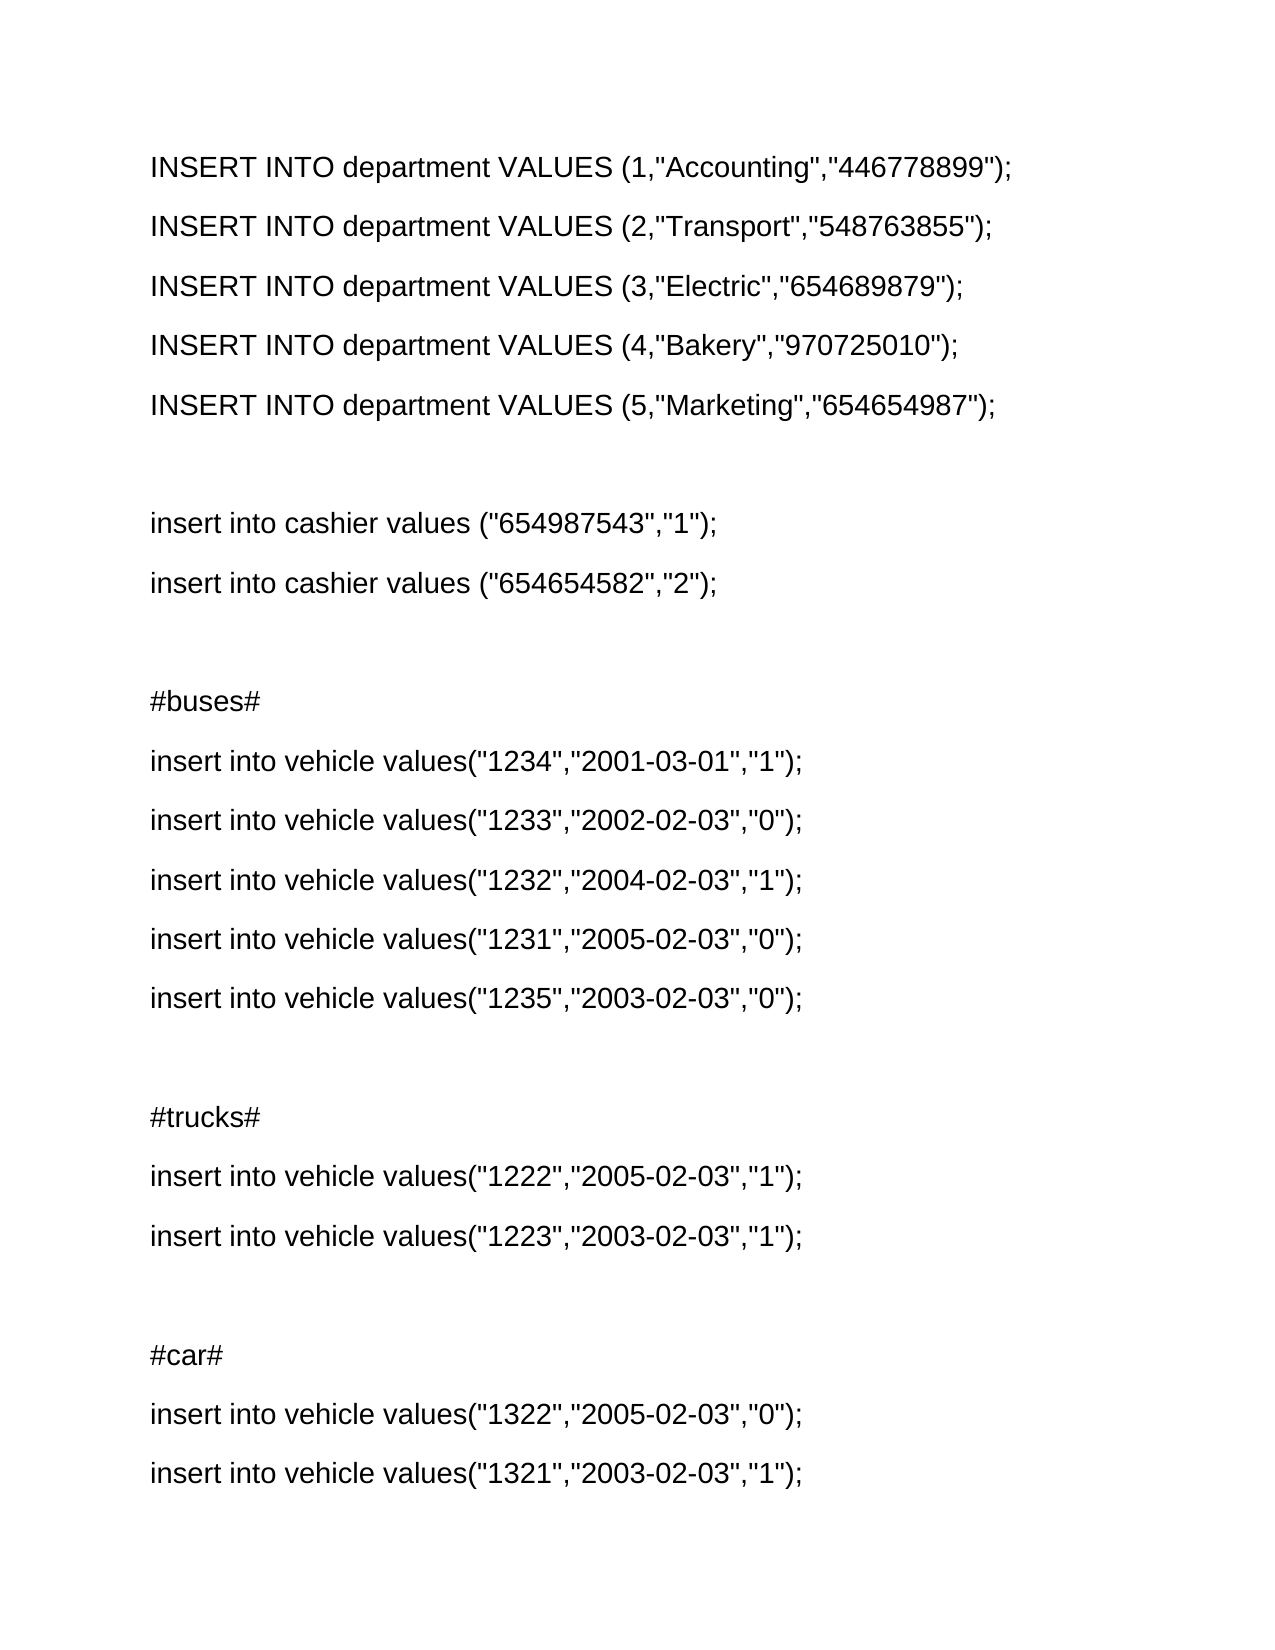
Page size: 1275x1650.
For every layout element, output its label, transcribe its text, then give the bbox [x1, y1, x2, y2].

text #trucks# [150, 1100, 1125, 1133]
text #buses# [150, 684, 1125, 718]
text #car# [150, 1337, 1125, 1371]
text INSERT INTO department VALUES (3,"Electric","654689879"); [150, 269, 1125, 302]
text INSERT INTO department VALUES (4,"Bakery","970725010"); [150, 328, 1125, 362]
text insert into vehicle values("1235","2003-02-03","0"); [150, 981, 1125, 1015]
text insert into cashier values ("654987543","1"); [150, 506, 1125, 540]
text insert into vehicle values("1231","2005-02-03","0"); [150, 922, 1125, 955]
text insert into vehicle values("1222","2005-02-03","1"); [150, 1159, 1125, 1193]
text insert into cashier values ("654654582","2"); [150, 566, 1125, 599]
text insert into vehicle values("1223","2003-02-03","1"); [150, 1219, 1125, 1252]
text INSERT INTO department VALUES (2,"Transport","548763855"); [150, 209, 1125, 243]
text insert into vehicle values("1232","2004-02-03","1"); [150, 862, 1125, 896]
text insert into vehicle values("1233","2002-02-03","0"); [150, 803, 1125, 837]
text insert into vehicle values("1322","2005-02-03","0"); [150, 1397, 1125, 1430]
text INSERT INTO department VALUES (5,"Marketing","654654987"); [150, 387, 1125, 421]
text insert into vehicle values("1234","2001-03-01","1"); [150, 744, 1125, 777]
text INSERT INTO department VALUES (1,"Accounting","446778899"); [150, 150, 1125, 183]
text insert into vehicle values("1321","2003-02-03","1"); [150, 1456, 1125, 1490]
